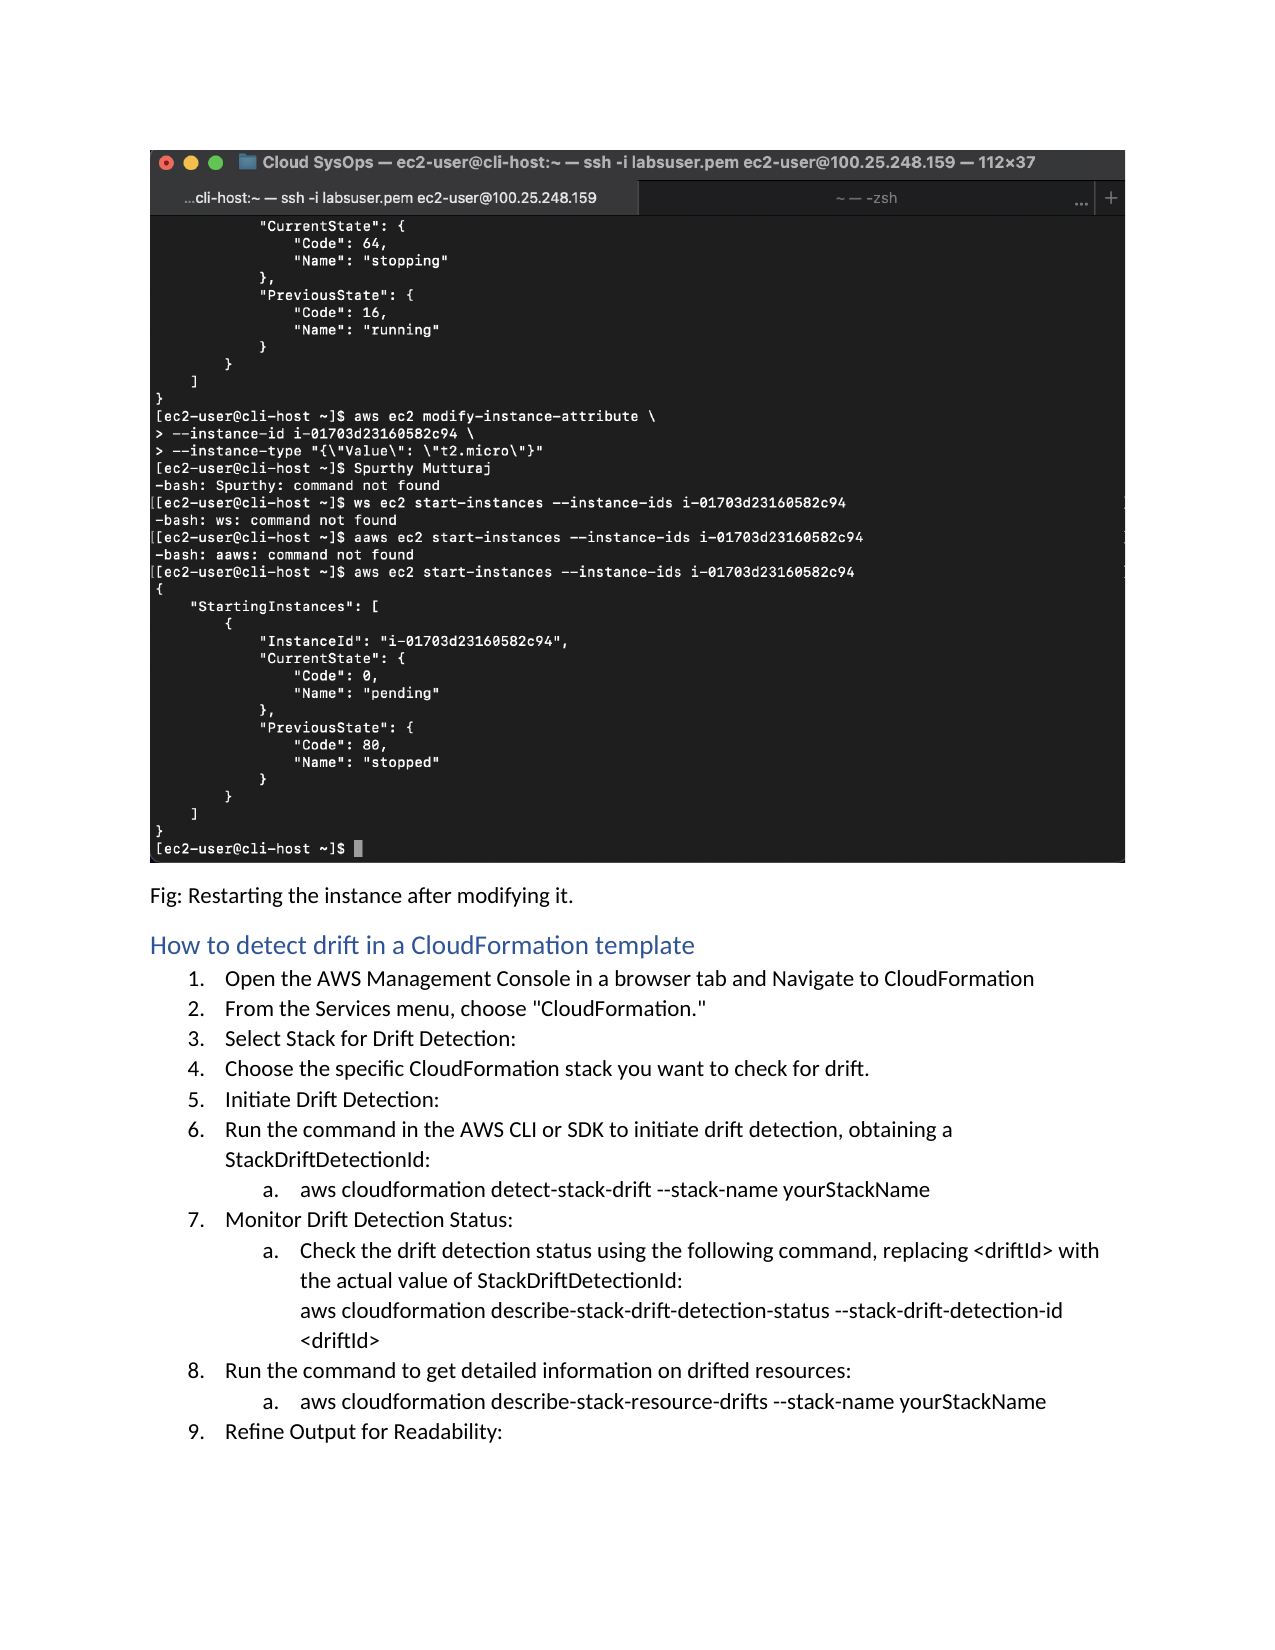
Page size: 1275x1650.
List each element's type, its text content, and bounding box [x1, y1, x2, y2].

list Run the command to get detailed information on drifted resources: [187, 1357, 1125, 1384]
list aws cloudformation detect-stack-drift --stack-name yourStackName [262, 1175, 1125, 1203]
list Open the AWS Management Console in a browser tab and Navigate to CloudFormation [187, 964, 1125, 992]
list From the Services menu, choose "CloudFormation." [187, 994, 1125, 1022]
list aws cloudformation describe-stack-drift-detection-status --stack-drift-detection-id <driftId> [300, 1296, 1125, 1354]
subtitle How to detect drift in a CloudFormation template [150, 928, 1125, 961]
picture [150, 150, 1125, 863]
list Refine Output for Readability: [187, 1417, 1125, 1445]
list Initiate Drift Detection: [187, 1085, 1125, 1113]
list aws cloudformation describe-stack-resource-drifts --stack-name yourStackName [262, 1387, 1125, 1415]
list Run the command in the AWS CLI or SDK to initiate drift detection, obtaining a StackDriftDetectionId: [187, 1115, 1125, 1173]
list Select Stack for Drift Detection: [187, 1024, 1125, 1052]
list Check the drift detection status using the following command, replacing <driftId> with the actual value of StackDriftDetectionId: [262, 1236, 1125, 1294]
text Fig: Restarting the instance after modifying it. [150, 881, 1125, 909]
list Monitor Drift Detection Status: [187, 1206, 1125, 1233]
list Choose the specific CloudFormation stack you want to check for drift. [187, 1054, 1125, 1082]
